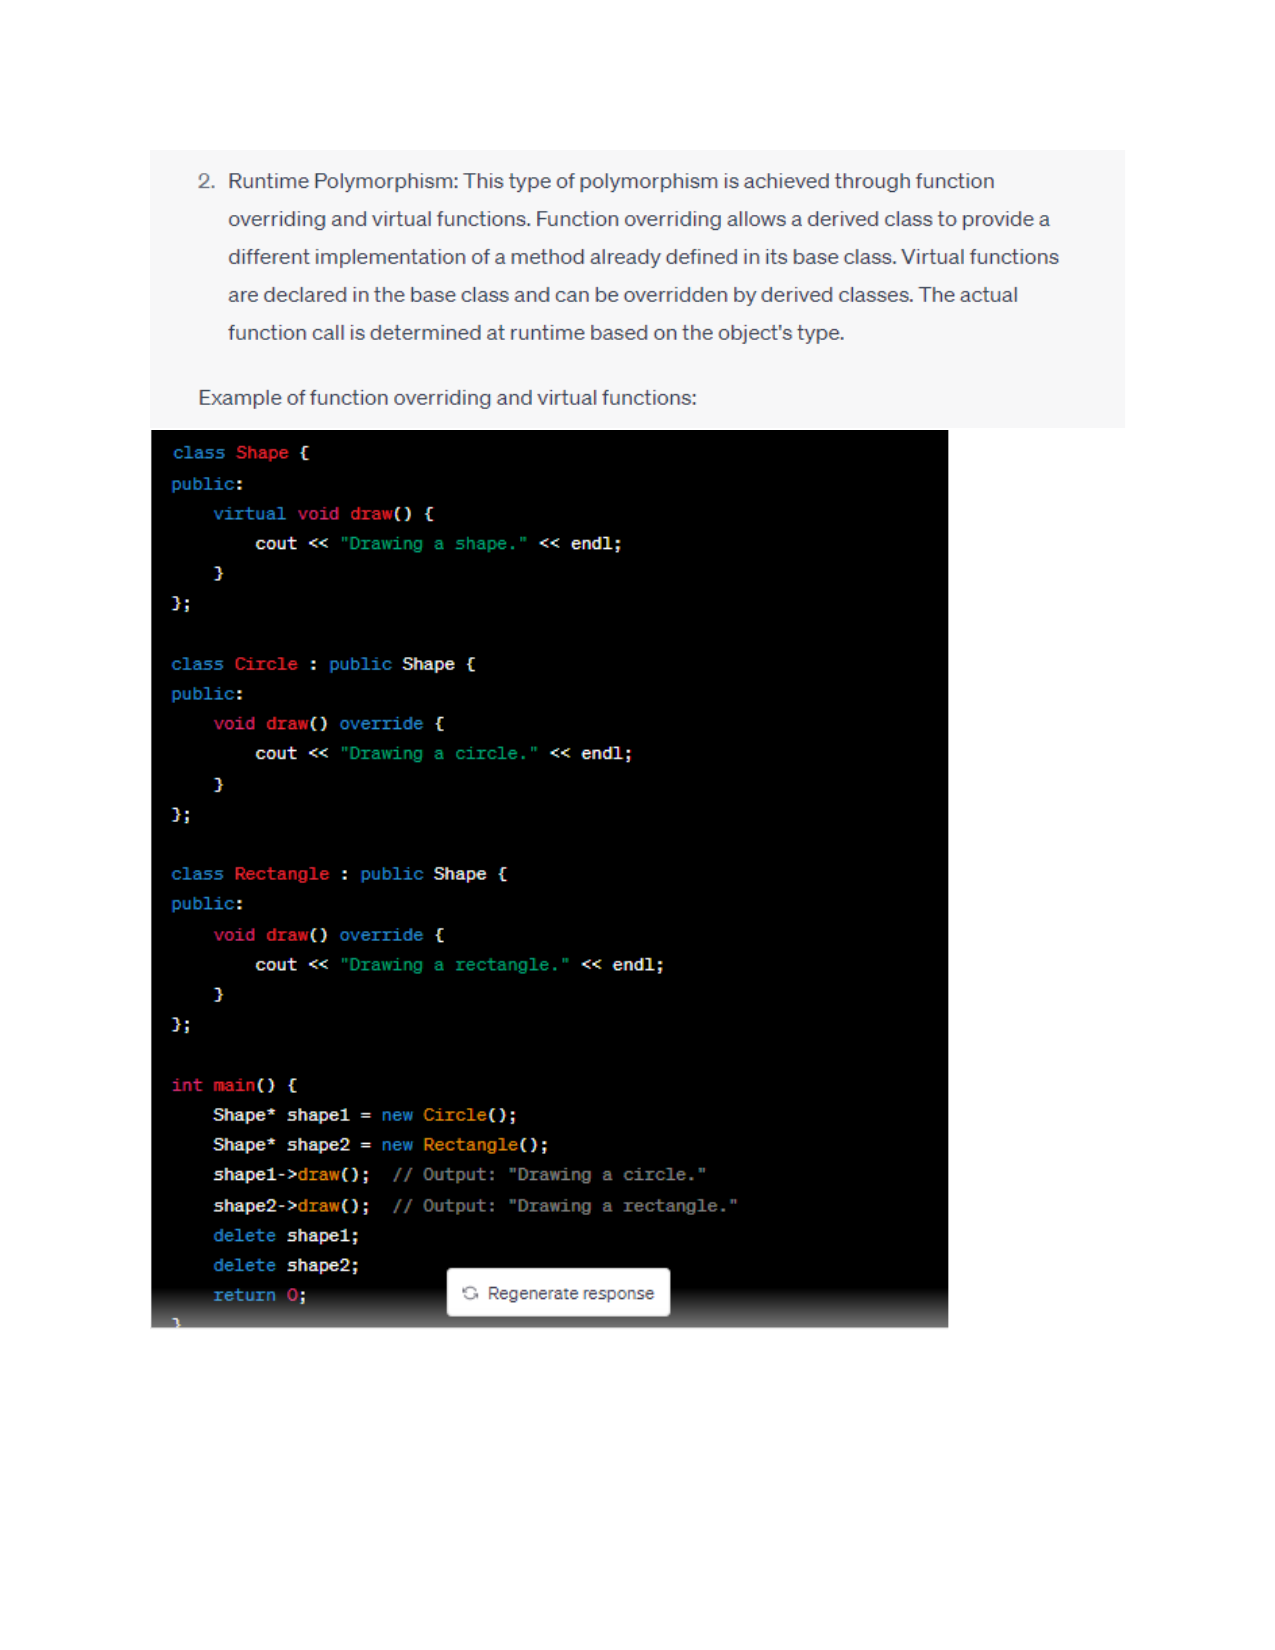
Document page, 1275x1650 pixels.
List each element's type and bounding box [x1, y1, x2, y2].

picture [150, 150, 1125, 428]
picture [150, 430, 949, 1334]
